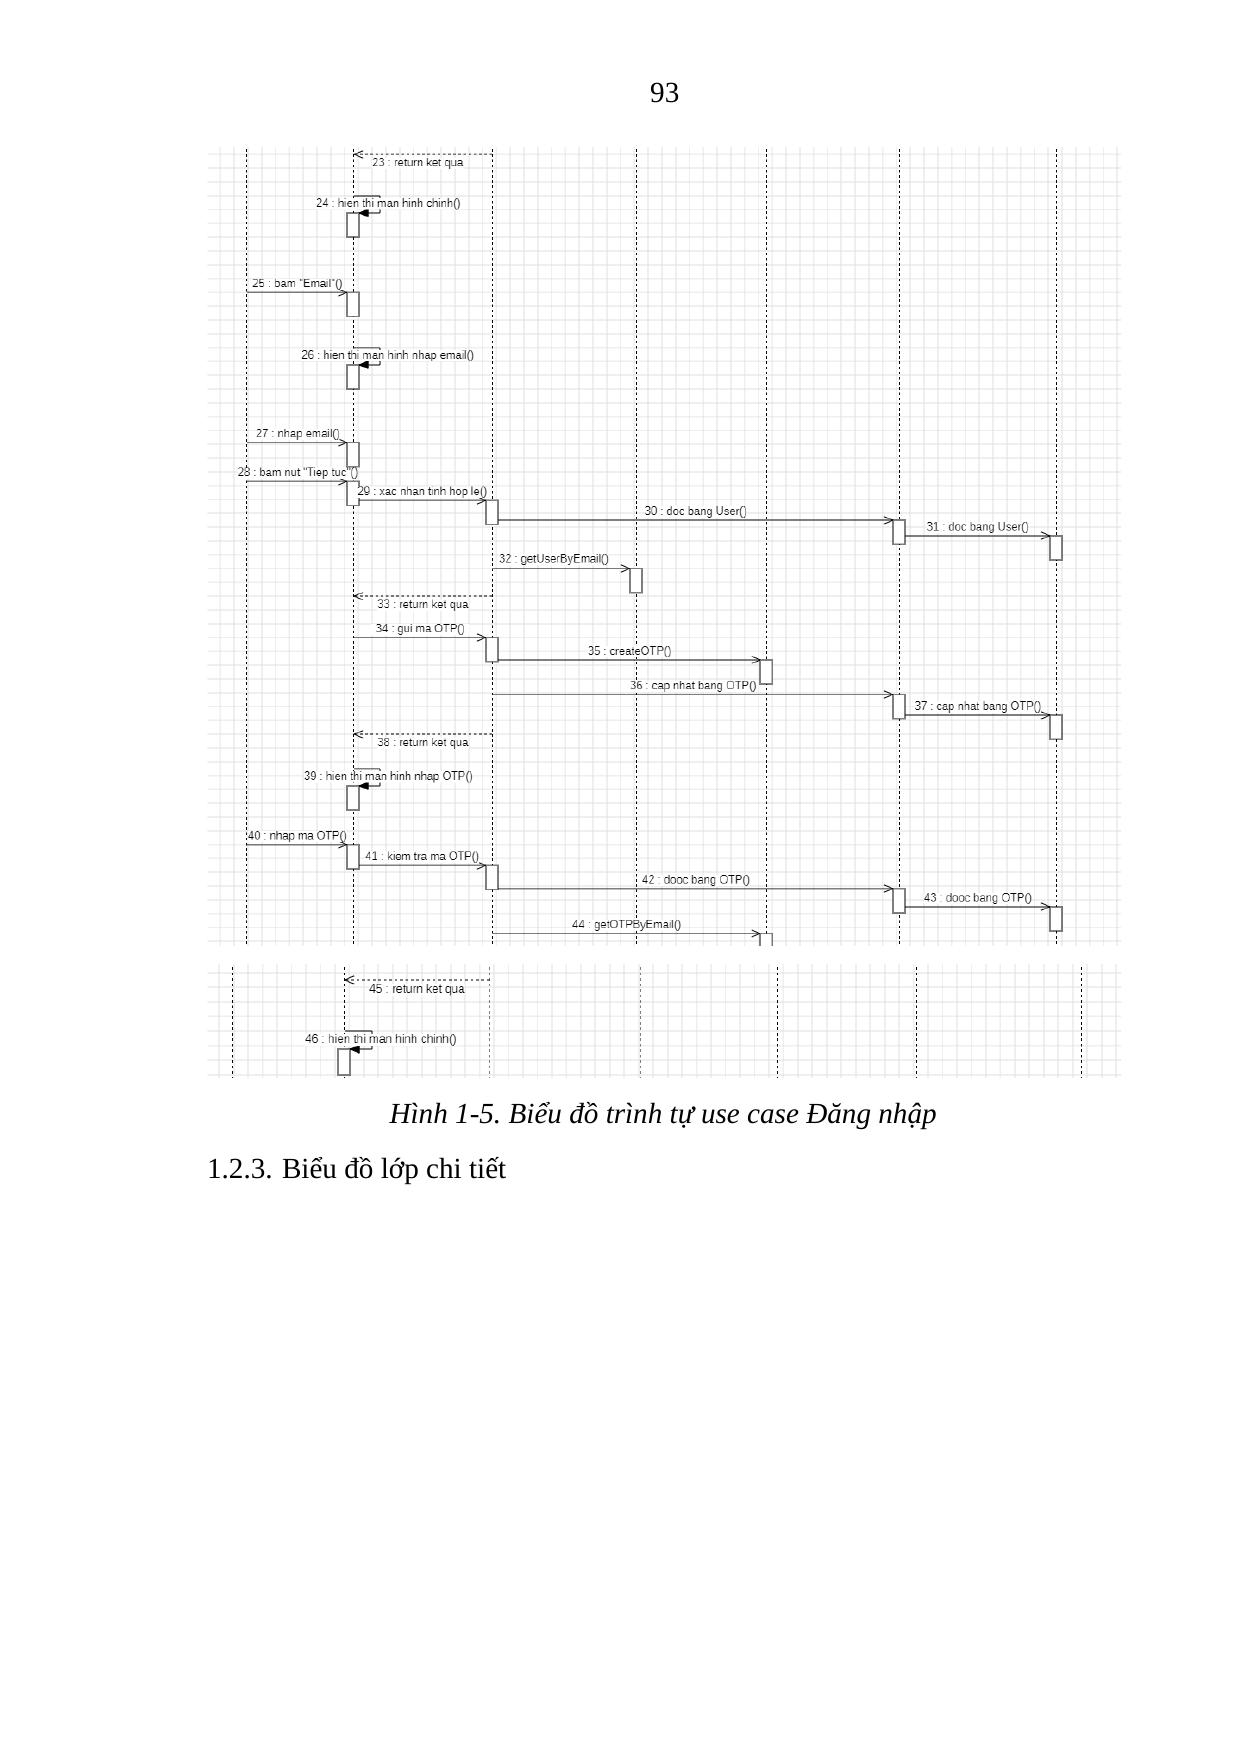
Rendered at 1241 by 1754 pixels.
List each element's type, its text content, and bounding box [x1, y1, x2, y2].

picture [207, 147, 1122, 946]
text Hình 1-5. Biểu đồ trình tự use case Đăng nhập [207, 1097, 1122, 1130]
picture [207, 964, 1122, 1078]
list Biểu đồ lớp chi tiết [207, 1151, 1122, 1184]
